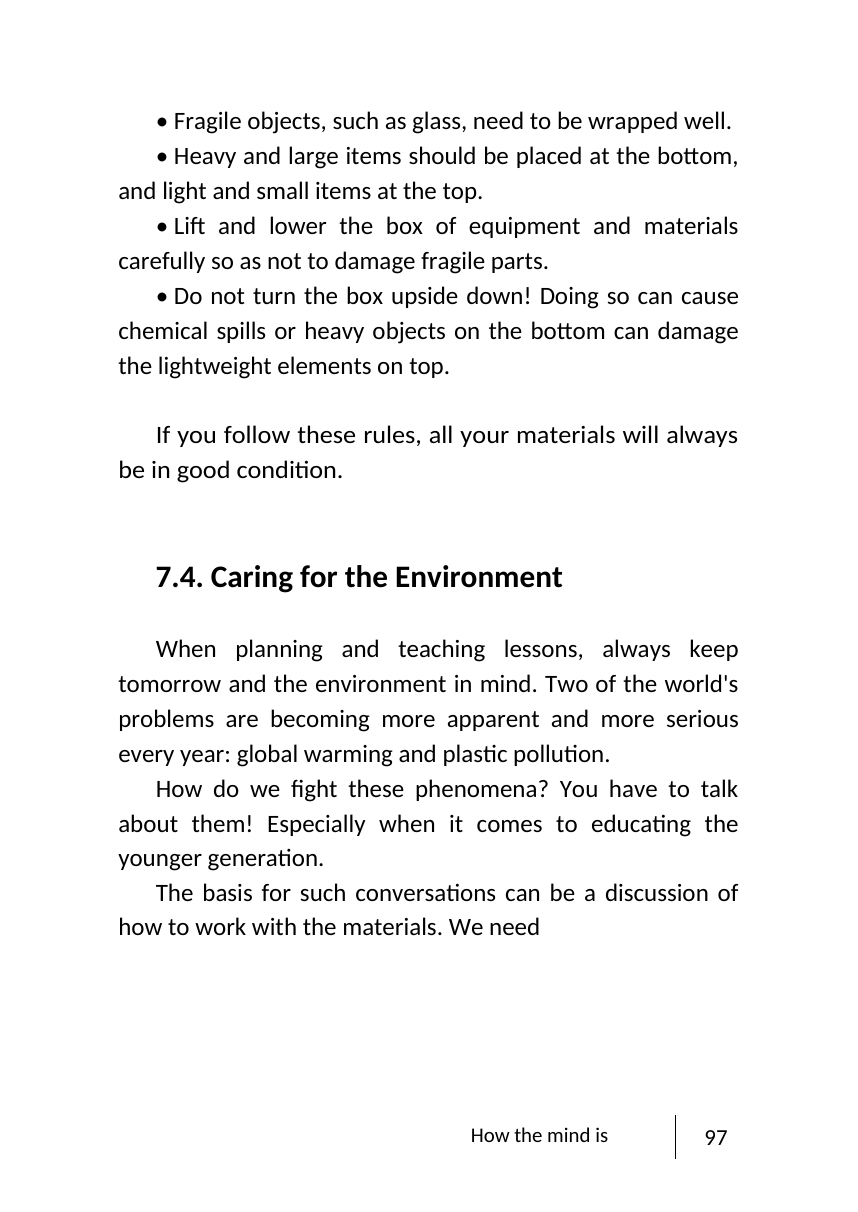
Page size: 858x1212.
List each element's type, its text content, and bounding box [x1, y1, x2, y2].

text How do we fight these phenomena? You have to talk about them! Especially when it comes to educating the younger generation. [118, 773, 739, 873]
subtitle Caring for the Environment [155, 557, 751, 595]
list Do not turn the box upside down! Doing so can cause chemical spills or heavy objects on the bottom can damage the lightweight elements on top. [118, 280, 739, 381]
text If you follow these rules, all your materials will always be in good condition. [118, 419, 739, 485]
list Lift and lower the box of equipment and materials carefully so as not to damage fragile parts. [118, 210, 739, 276]
list Fragile objects, such as glass, need to be wrapped well. [118, 105, 739, 136]
text The basis for such conversations can be a discussion of how to work with the materials. We need [118, 877, 739, 942]
list Heavy and large items should be placed at the bottom, and light and small items at the top. [118, 140, 739, 206]
text When planning and teaching lessons, always keep tomorrow and the environment in mind. Two of the world's problems are becoming more apparent and more serious every year: global warming and plastic pollution. [118, 633, 739, 769]
